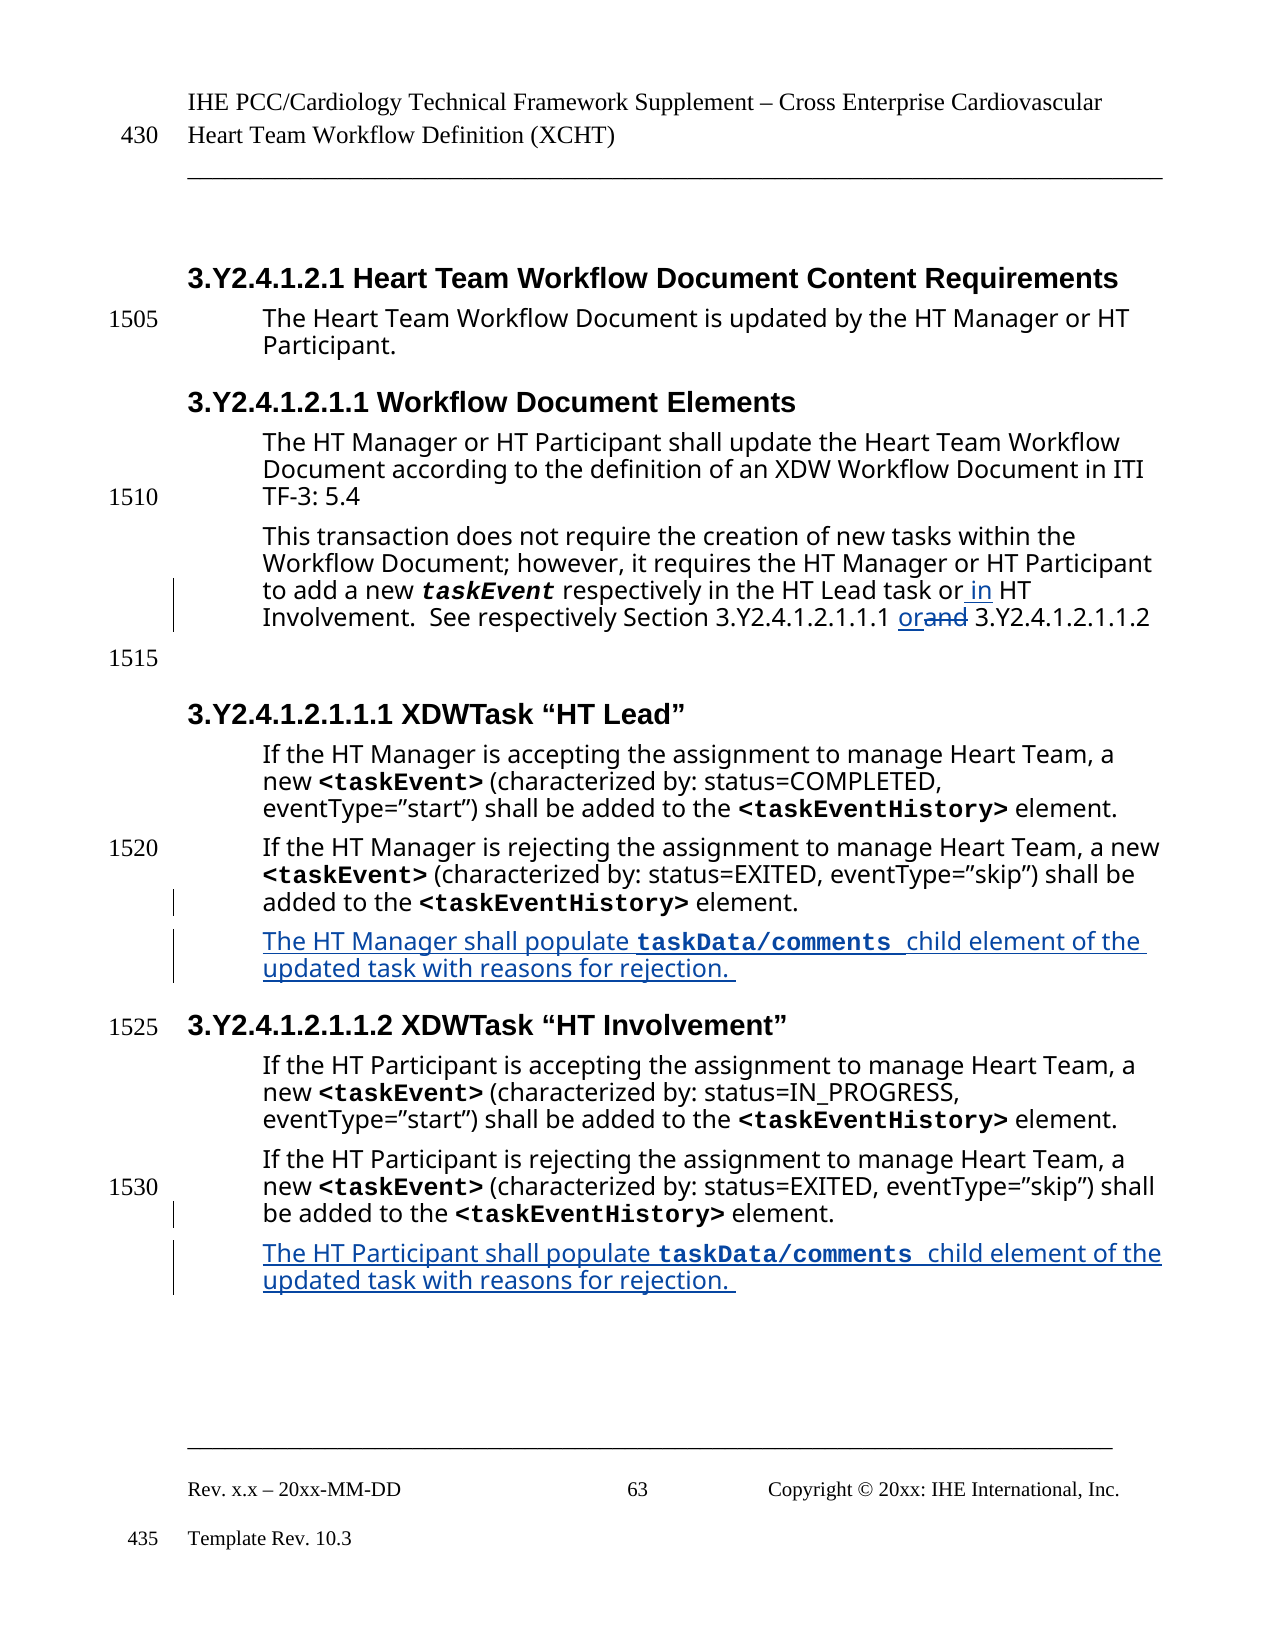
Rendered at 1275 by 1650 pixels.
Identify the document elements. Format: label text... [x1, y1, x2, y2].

text If the HT Participant is accepting the assignment to manage Heart Team, a new <taskEvent> (characterized by: status=IN_PROGRESS, eventType=”start”) shall be added to the <taskEventHistory> element. [262, 1053, 1162, 1134]
subtitle 3.Y2.4.1.2.1.1.1 XDWTask “HT Lead” [187, 697, 1162, 730]
text If the HT Participant is rejecting the assignment to manage Heart Team, a new <taskEvent> (characterized by: status=EXITED, eventType=”skip”) shall be added to the <taskEventHistory> element. [262, 1147, 1162, 1228]
subtitle 3.Y2.4.1.2.1.1 Workflow Document Elements [187, 385, 1162, 419]
text This transaction does not require the creation of new tasks within the Workflow Document; however, it requires the HT Manager or HT Participant to add a new taskEvent respectively in the HT Lead task or HT Involvement. See respectively Section 3.Y2.4.1.2.1.1.1 3.Y2.4.1.2.1.1.2 [262, 524, 1162, 632]
text The HT Manager or HT Participant shall update the Heart Team Workflow Document according to the definition of an XDW Workflow Document in ITI TF-3: 5.4 [262, 430, 1162, 511]
subtitle 3.Y2.4.1.2.1.1.2 XDWTask “HT Involvement” [187, 1008, 1162, 1042]
text If the HT Manager is rejecting the assignment to manage Heart Team, a new <taskEvent> (characterized by: status=EXITED, eventType=”skip”) shall be added to the <taskEventHistory> element. [262, 835, 1162, 916]
text The Heart Team Workflow Document is updated by the HT Manager or HT Participant. [262, 306, 1162, 360]
text If the HT Manager is accepting the assignment to manage Heart Team, a new <taskEvent> (characterized by: status=COMPLETED, eventType=”start”) shall be added to the <taskEventHistory> element. [262, 741, 1162, 823]
subtitle 3.Y2.4.1.2.1 Heart Team Workflow Document Content Requirements [187, 261, 1162, 295]
